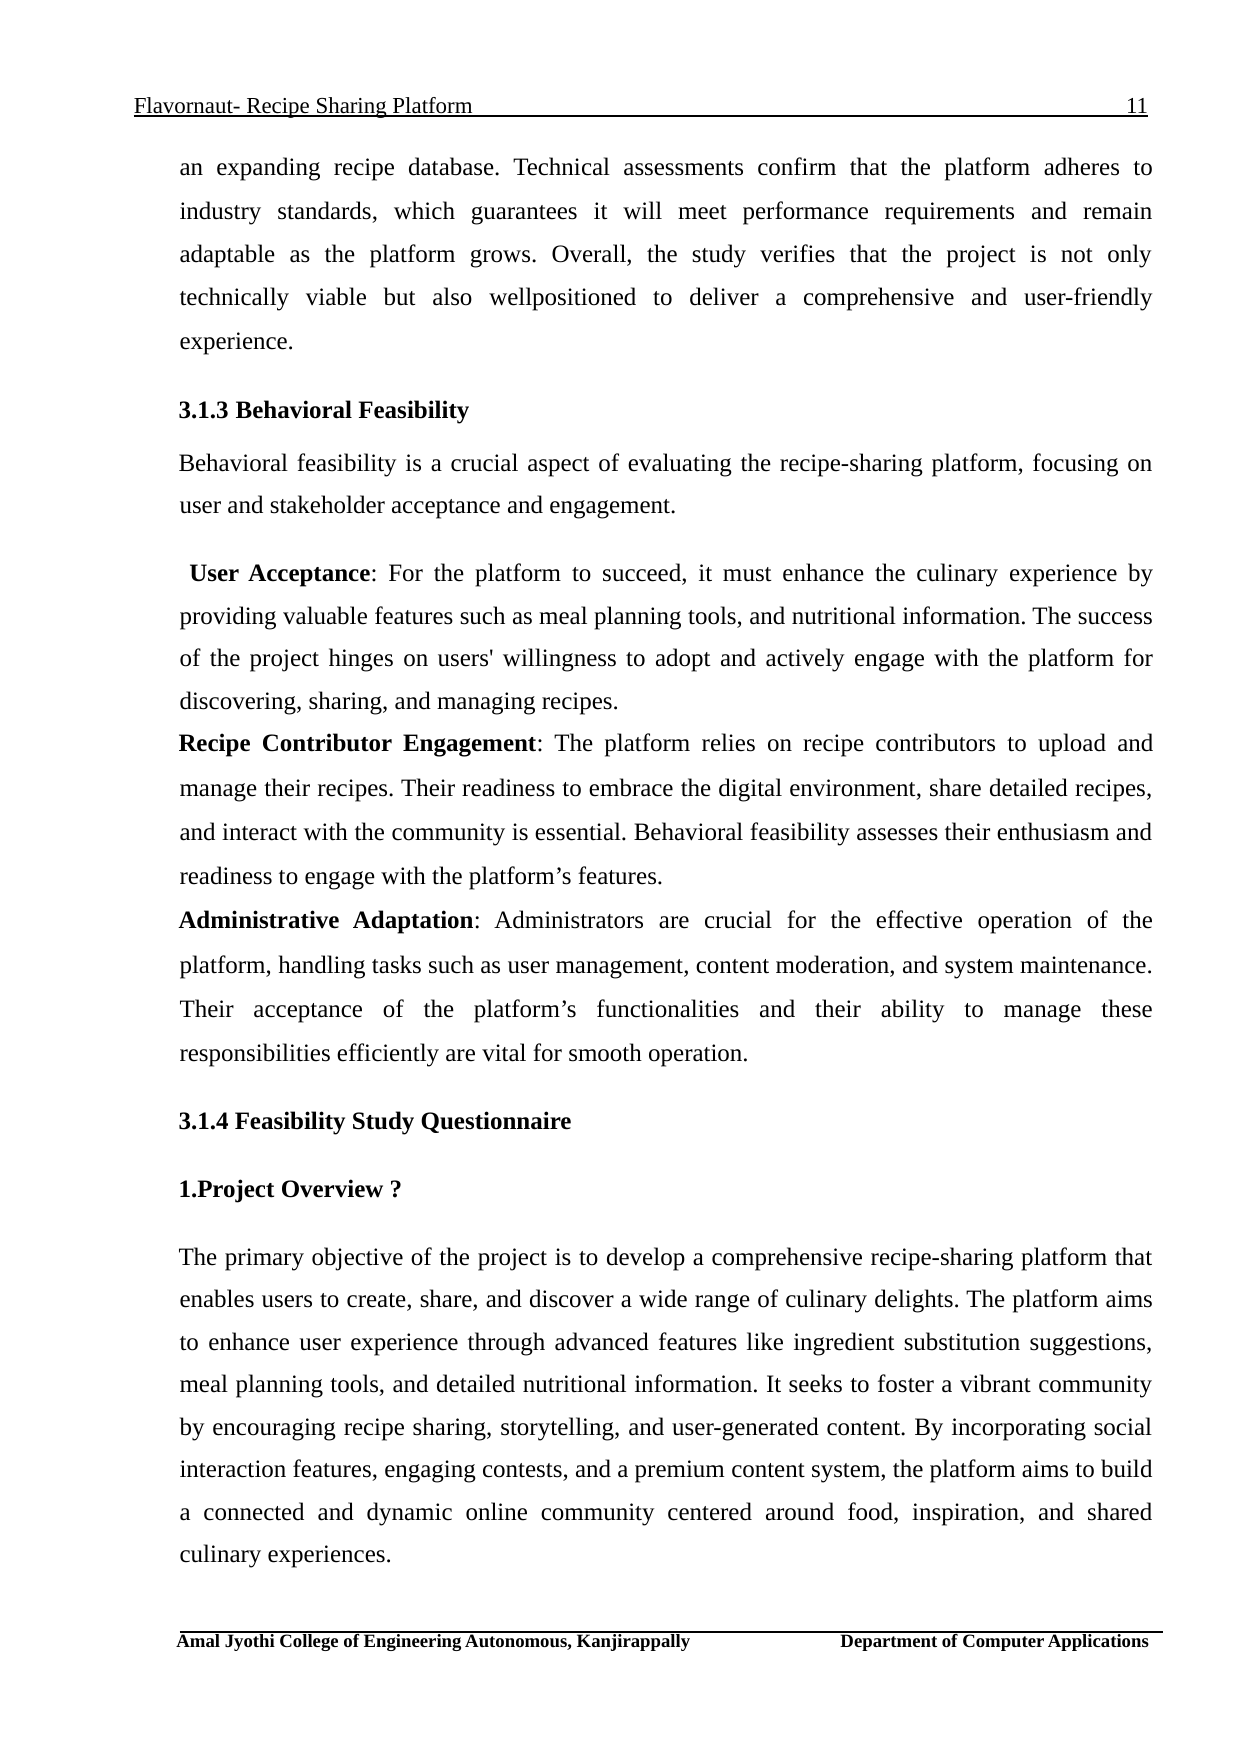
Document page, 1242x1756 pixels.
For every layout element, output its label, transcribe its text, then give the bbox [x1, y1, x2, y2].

text The primary objective of the project is to develop a comprehensive recipe-sharing platform that enables users to create, share, and discover a wide range of culinary delights. The platform aims to enhance user experience through advanced features like ingredient substitution suggestions, meal planning tools, and detailed nutritional information. It seeks to foster a vibrant community by encouraging recipe sharing, storytelling, and user-generated content. By incorporating social interaction features, engaging contests, and a premium content system, the platform aims to build a connected and dynamic online community centered around food, inspiration, and shared culinary experiences. [178, 1242, 1154, 1568]
text Administrative Adaptation: Administrators are crucial for the effective operation of the platform, handling tasks such as user management, content moderation, and system maintenance. Their acceptance of the platform’s functionalities and their ability to manage these responsibilities efficiently are vital for smooth operation. [178, 906, 1154, 1067]
text Behavioral feasibility is a crucial aspect of evaluating the recipe-sharing platform, focusing on user and stakeholder acceptance and engagement. [178, 448, 1154, 519]
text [178, 152, 1154, 354]
text 3.1.3 Behavioral Feasibility [178, 395, 1154, 423]
text 1.Project Overview ? [178, 1174, 1154, 1202]
text Recipe Contributor Engagement: The platform relies on recipe contributors to upload and manage their recipes. Their readiness to embrace the digital environment, share detailed recipes, and interact with the community is essential. Behavioral feasibility assesses their enthusiasm and readiness to engage with the platform’s features. [178, 728, 1154, 890]
text 3.1.4 Feasibility Study Questionnaire [178, 1106, 1154, 1135]
text User Acceptance: For the platform to succeed, it must enhance the culinary experience by providing valuable features such as meal planning tools, and nutritional information. The success of the project hinges on users' willingness to adopt and actively engage with the platform for discovering, sharing, and managing recipes. [178, 558, 1154, 714]
